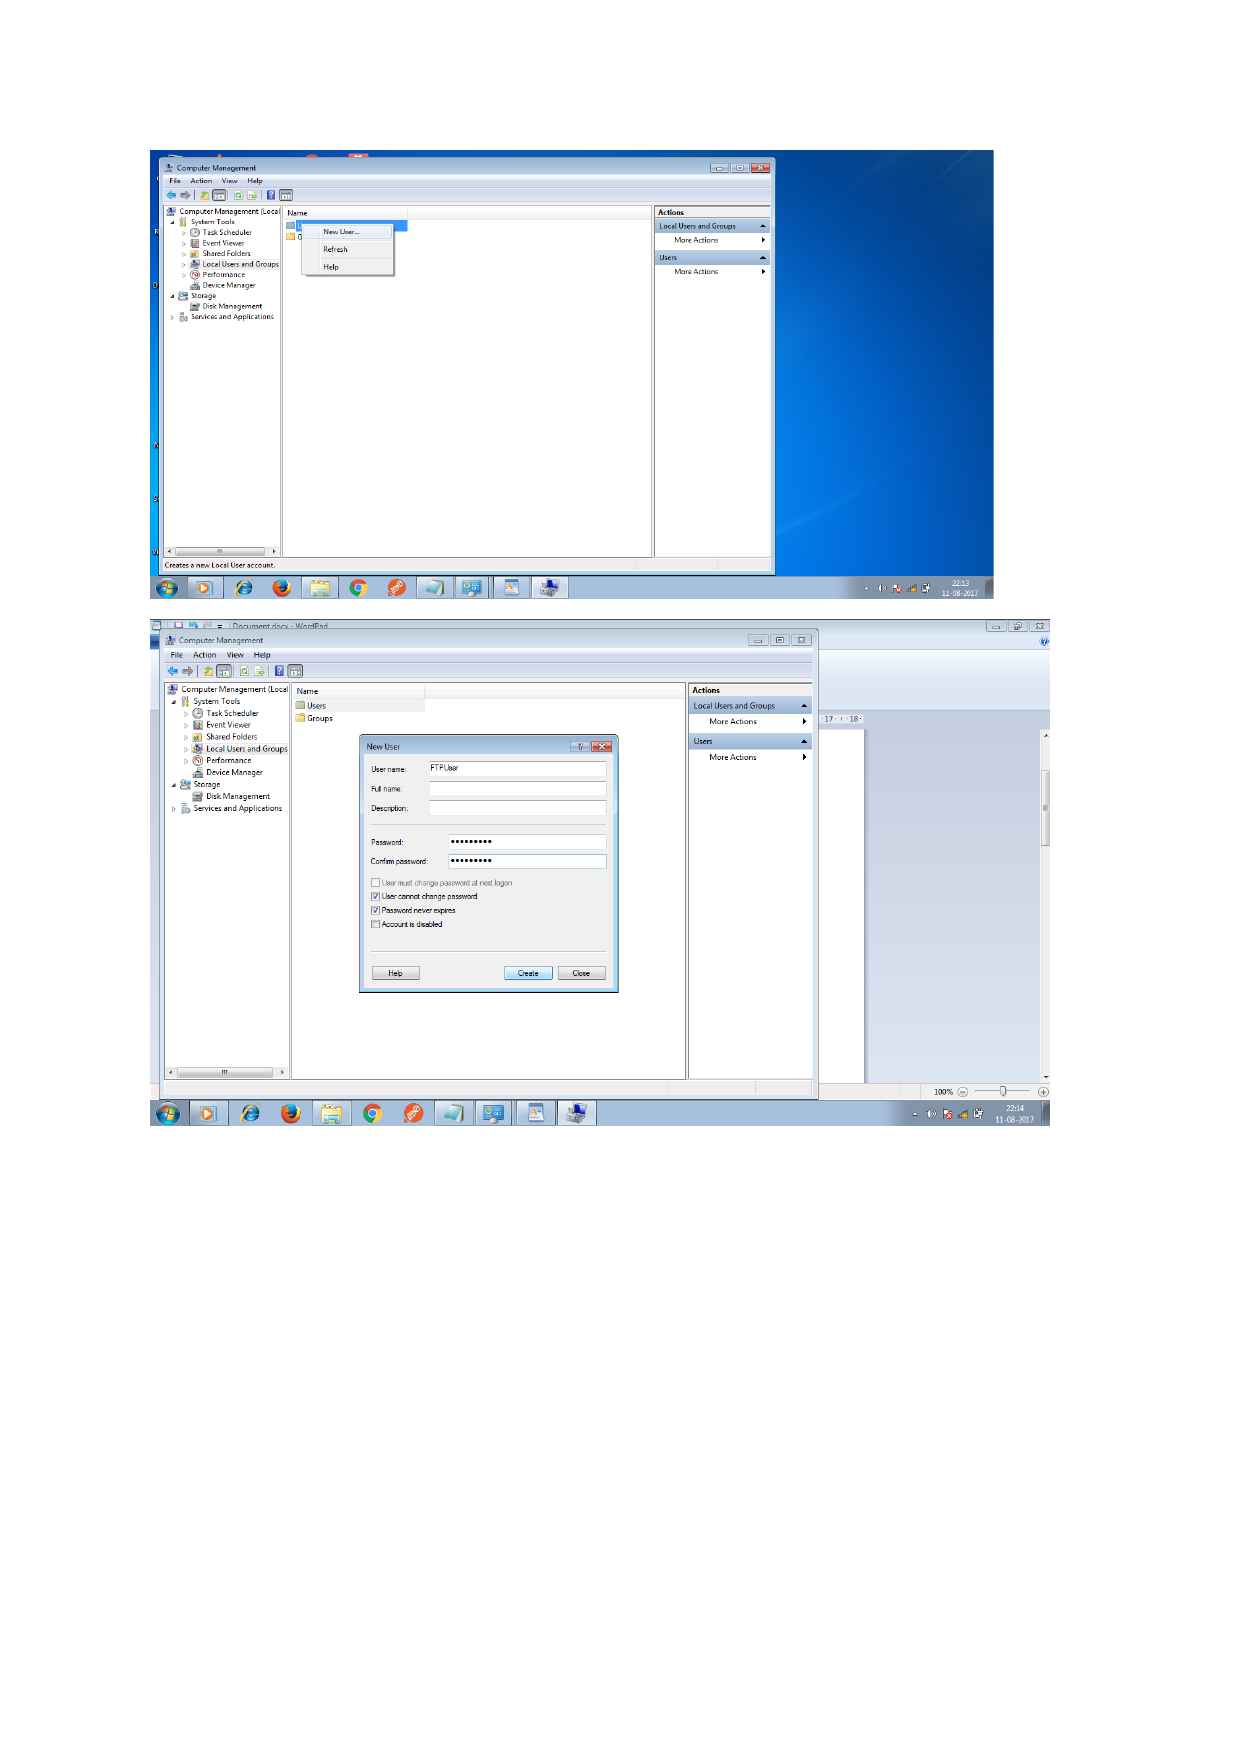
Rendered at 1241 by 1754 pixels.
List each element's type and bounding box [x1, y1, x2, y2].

picture [150, 150, 994, 599]
picture [150, 619, 1050, 1126]
